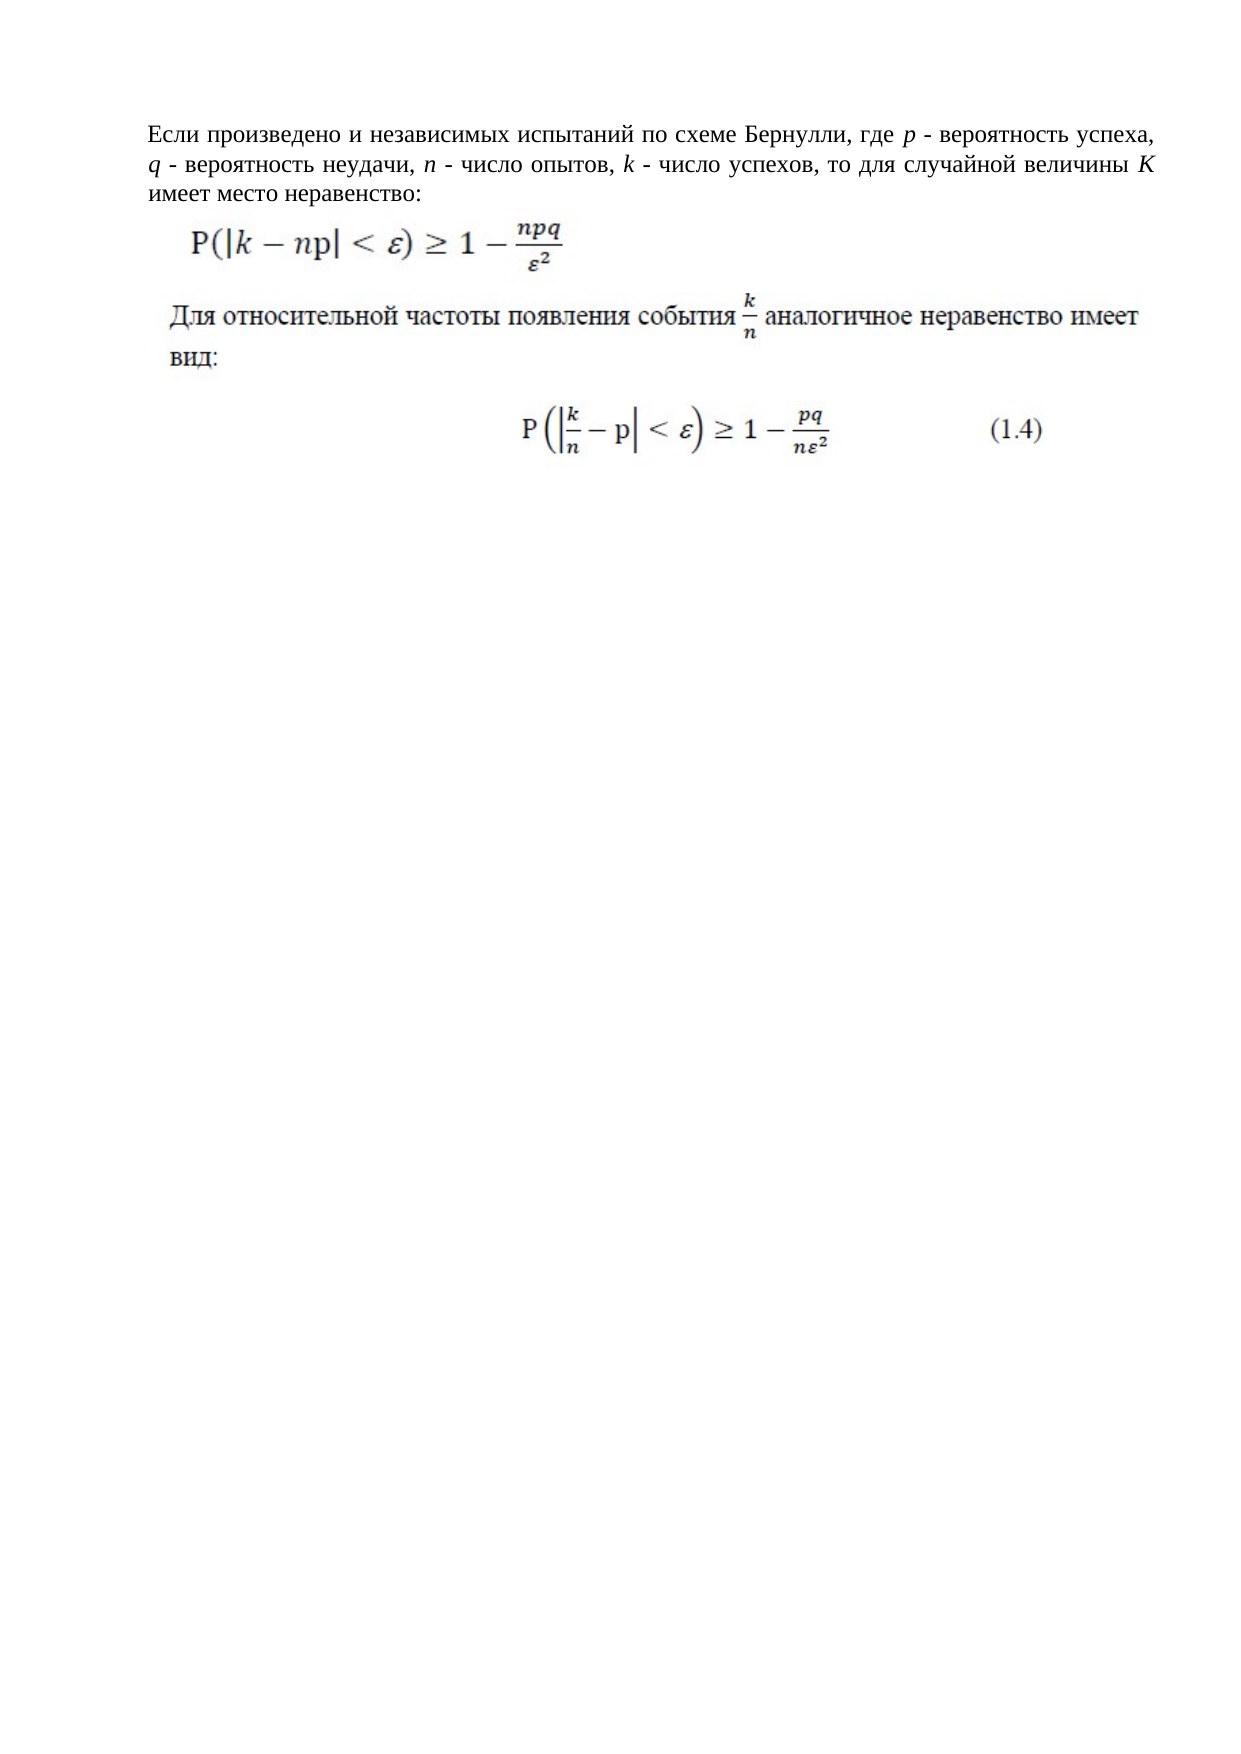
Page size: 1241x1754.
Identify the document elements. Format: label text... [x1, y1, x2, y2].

text Если произведено и независимых испытаний по схеме Бернулли, где р - вероятность успеха, q - вероятность неудачи, n - число опытов, k - число успехов, то для случайной величины К имеет место неравенство: [147, 119, 1154, 207]
picture [154, 208, 1159, 478]
